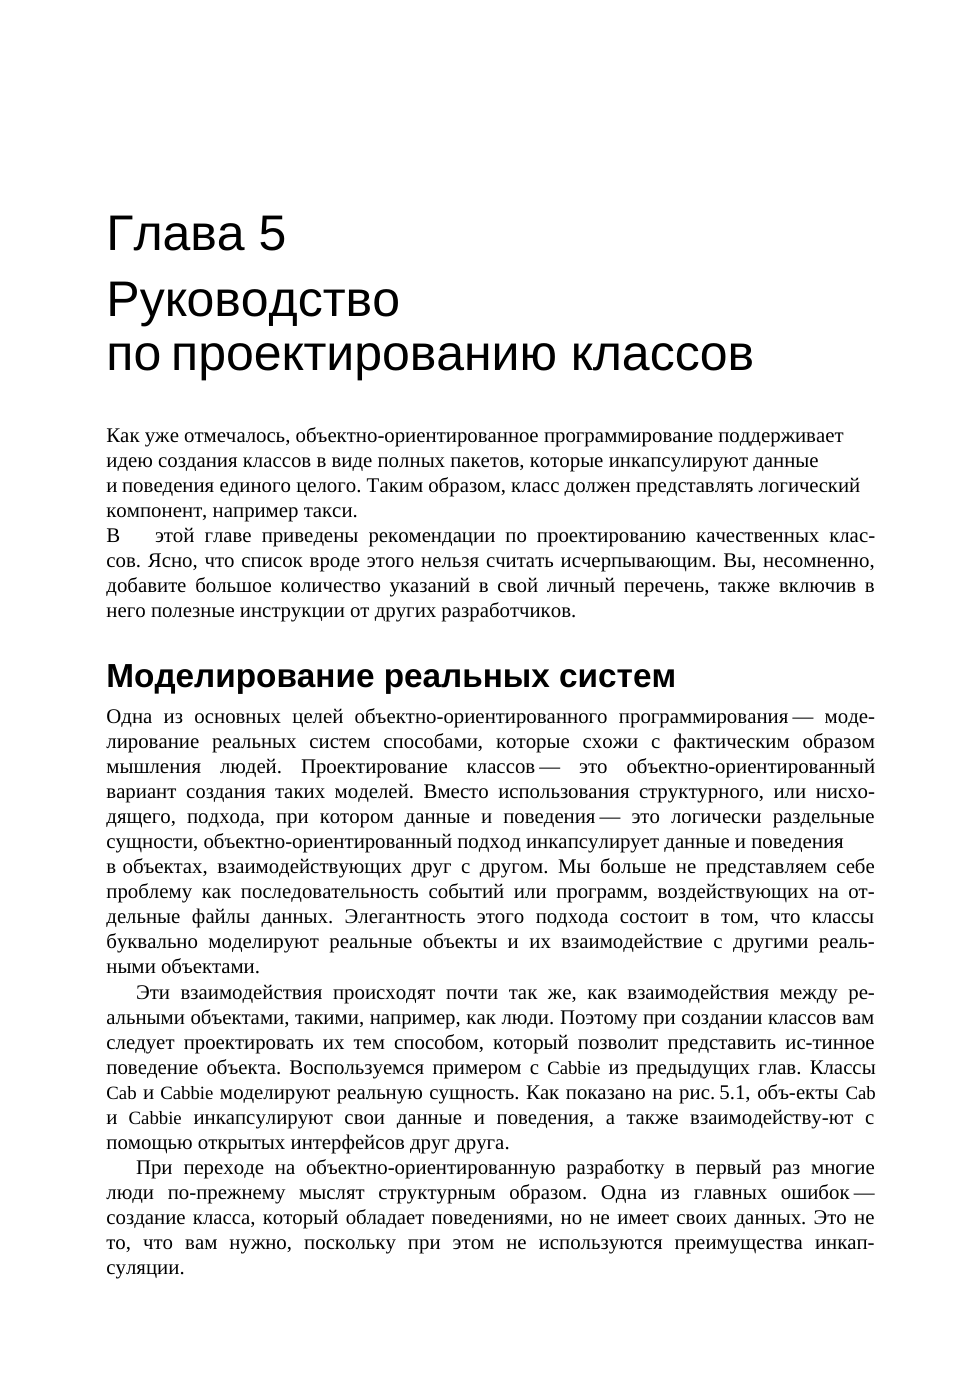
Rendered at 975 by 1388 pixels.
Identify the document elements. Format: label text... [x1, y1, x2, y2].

text Как уже отмечалось, объектно-ориентированное программирование поддерживает идею создания классов в виде полных пакетов, которые инкапсулируют данные [106, 423, 876, 472]
text по проектированию классов [106, 327, 876, 381]
list объектах, взаимодействующих друг с другом. Мы больше не представляем себе проблему как последовательность событий или программ, воздействующих на от-дельные файлы данных. Элегантность этого подхода состоит в том, что классы буквально моделируют реальные объекты и их взаимодействие с другими реаль-ными объектами. [106, 854, 876, 978]
text Эти взаимодействия происходят почти так же, как взаимодействия между ре-альными объектами, такими, например, как люди. Поэтому при создании классов вам следует проектировать их тем способом, который позволит представить ис-тинное поведение объекта. Воспользуемся примером с Cabbie из предыдущих глав. Классы Cab и Cabbie моделируют реальную сущность. Как показано на рис. 5.1, объ-екты Cab и Cabbie инкапсулируют свои данные и поведения, а также взаимодейству-ют с помощью открытых интерфейсов друг друга. [106, 979, 876, 1154]
list этой главе приведены рекомендации по проектированию качественных клас-сов. Ясно, что список вроде этого нельзя считать исчерпывающим. Вы, несомненно, добавите большое количество указаний в свой личный перечень, также включив в него полезные инструкции от других разработчиков. [106, 523, 876, 622]
text Одна из основных целей объектно-ориентированного программирования — моде-лирование реальных систем способами, которые схожи с фактическим образом мышления людей. Проектирование классов — это объектно-ориентированный вариант создания таких моделей. Вместо использования структурного, или нисхо-дящего, подхода, при котором данные и поведения — это логически раздельные сущности, объектно-ориентированный подход инкапсулирует данные и поведения [106, 704, 876, 853]
text Глава 5 [106, 203, 876, 261]
text При переходе на объектно-ориентированную разработку в первый раз многие люди по-прежнему мыслят структурным образом. Одна из главных ошибок — создание класса, который обладает поведениями, но не имеет своих данных. Это не то, что вам нужно, поскольку при этом не используются преимущества инкап-суляции. [106, 1155, 876, 1279]
text Руководство [106, 269, 876, 327]
list поведения единого целого. Таким образом, класс должен представлять логический компонент, например такси. [106, 473, 876, 522]
text Моделирование реальных систем [106, 656, 876, 694]
